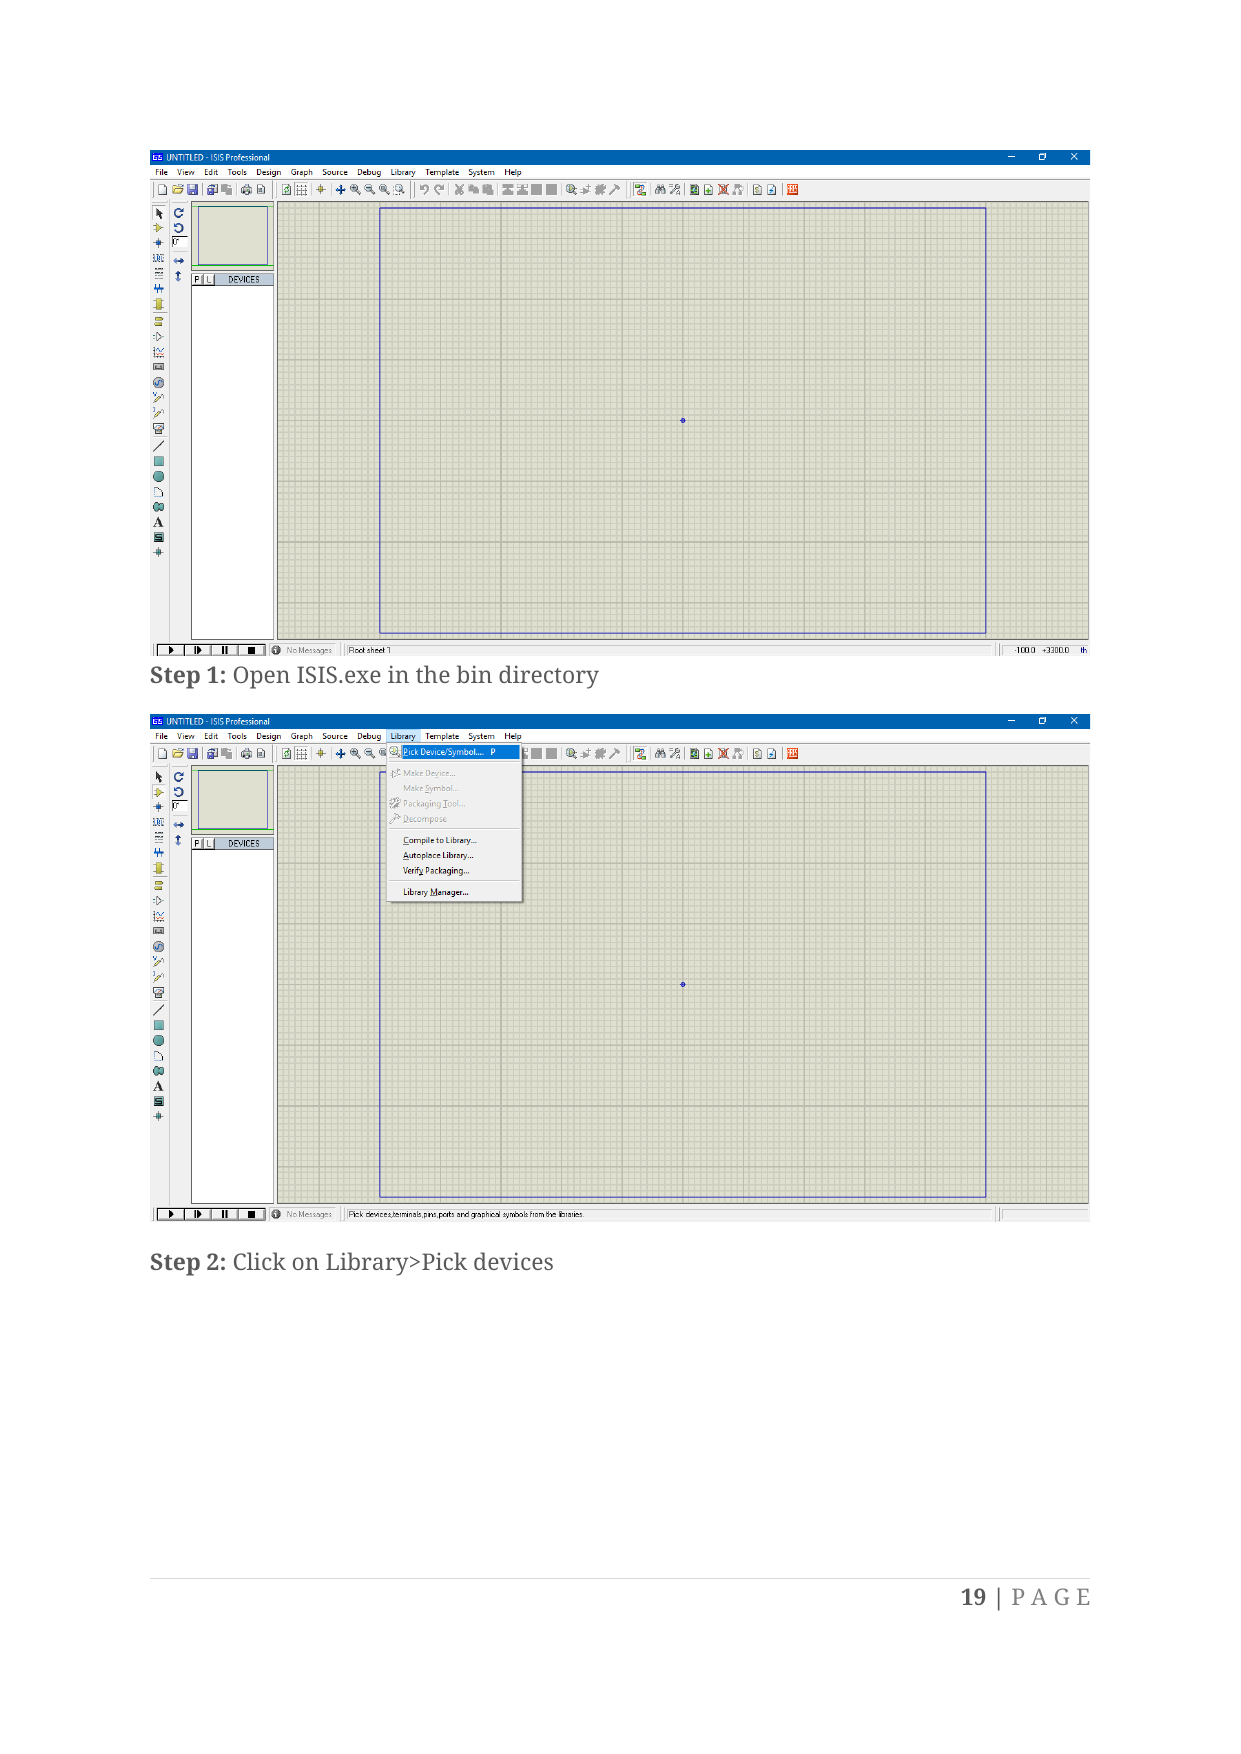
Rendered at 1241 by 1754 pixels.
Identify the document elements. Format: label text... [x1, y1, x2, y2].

picture [150, 714, 1091, 1222]
text Step 2: Click on Library>Pick devices [150, 1246, 1090, 1277]
picture [150, 150, 1091, 656]
text Step 1: Open ISIS.exe in the bin directory [150, 656, 1090, 690]
